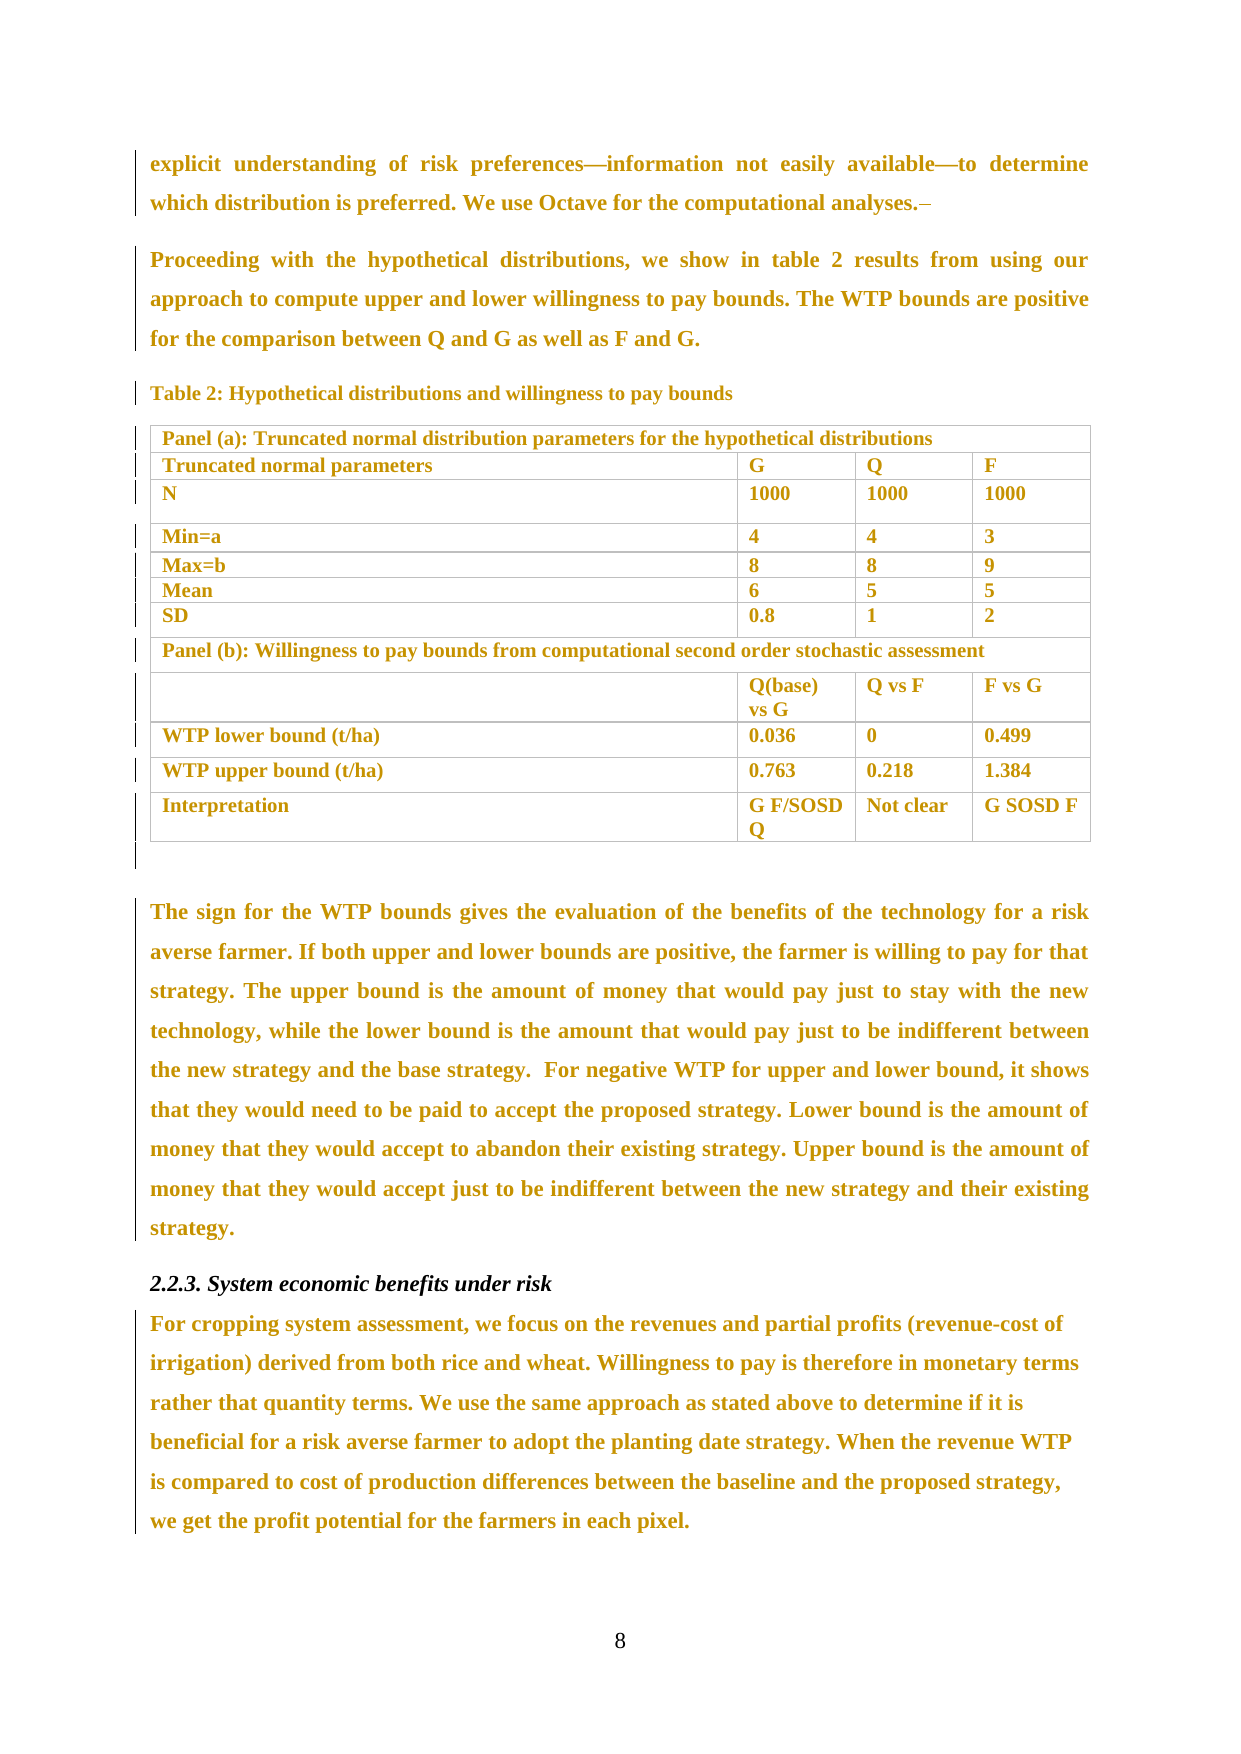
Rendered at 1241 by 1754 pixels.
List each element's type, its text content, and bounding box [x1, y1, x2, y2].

table_cell WTP upper bound (t/ha) [151, 758, 737, 792]
table_cell Q [856, 453, 972, 479]
table_cell 0 [856, 723, 972, 757]
text For cropping system assessment, we focus on the revenues and partial profits (revenue-cost of irrigation) derived from both rice and wheat. Willingness to pay is therefore in monetary terms rather that quantity terms. We use the same approach as stated above to determine if it is beneficial for a risk averse farmer to adopt the planting date strategy. When the revenue WTP is compared to cost of production differences between the baseline and the proposed strategy, we get the profit potential for the farmers in each pixel. [150, 1310, 1090, 1534]
table_cell Truncated normal parameters [151, 453, 737, 479]
table_cell 3 [973, 524, 1090, 551]
table_cell 1.384 [973, 758, 1090, 792]
table_cell G [738, 453, 855, 479]
table_cell 1000 [973, 480, 1090, 523]
table_cell G F/SOSD Q [738, 793, 855, 841]
table_cell Q(base) vs G [738, 673, 855, 721]
table_cell N [151, 480, 737, 523]
table_cell 6 [738, 578, 855, 602]
table_cell F vs G [973, 673, 1090, 721]
table_header Panel (a): Truncated normal distribution parameters for the hypothetical distributions [151, 426, 1090, 452]
table_cell Not clear [856, 793, 972, 841]
table_cell [151, 673, 737, 721]
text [150, 150, 1090, 216]
text Table 2: Hypothetical distributions and willingness to pay bounds [150, 381, 1090, 405]
table_cell Q vs F [856, 673, 972, 721]
table_cell 4 [856, 524, 972, 551]
table_cell 8 [738, 553, 855, 577]
table_cell WTP lower bound (t/ha) [151, 723, 737, 757]
text The sign for the WTP bounds gives the evaluation of the benefits of the technology for a risk averse farmer. If both upper and lower bounds are positive, the farmer is willing to pay for that strategy. The upper bound is the amount of money that would pay just to stay with the new technology, while the lower bound is the amount that would pay just to be indifferent between the new strategy and the base strategy. For negative WTP for upper and lower bound, it shows that they would need to be paid to accept the proposed strategy. Lower bound is the amount of money that they would accept to abandon their existing strategy. Upper bound is the amount of money that they would accept just to be indifferent between the new strategy and their existing strategy. [150, 898, 1090, 1241]
table_cell F [973, 453, 1090, 479]
table_cell 2 [973, 603, 1090, 637]
subtitle 2.2.3. System economic benefits under risk [150, 1270, 1090, 1297]
table_cell 9 [973, 553, 1090, 577]
table_cell 0.036 [738, 723, 855, 757]
table_cell 1000 [738, 480, 855, 523]
table_cell Max=b [151, 553, 737, 577]
table_cell 1000 [856, 480, 972, 523]
table_cell G SOSD F [973, 793, 1090, 841]
table_cell 0.499 [973, 723, 1090, 757]
table_cell 0.218 [856, 758, 972, 792]
table_cell Interpretation [151, 793, 737, 841]
table_cell 0.8 [738, 603, 855, 637]
table_cell SD [151, 603, 737, 637]
table_cell Panel (b): Willingness to pay bounds from computational second order stochastic assessment [151, 638, 1090, 672]
text Proceeding with the hypothetical distributions, we show in table 2 results from using our approach to compute upper and lower willingness to pay bounds. The WTP bounds are positive for the comparison between Q and G as well as F and G. [150, 246, 1090, 351]
table_cell Min=a [151, 524, 737, 551]
table_cell 5 [856, 578, 972, 602]
table_cell 5 [973, 578, 1090, 602]
table_cell 8 [856, 553, 972, 577]
table_cell 0.763 [738, 758, 855, 792]
table_cell 4 [738, 524, 855, 551]
table_cell Mean [151, 578, 737, 602]
table_cell 1 [856, 603, 972, 637]
